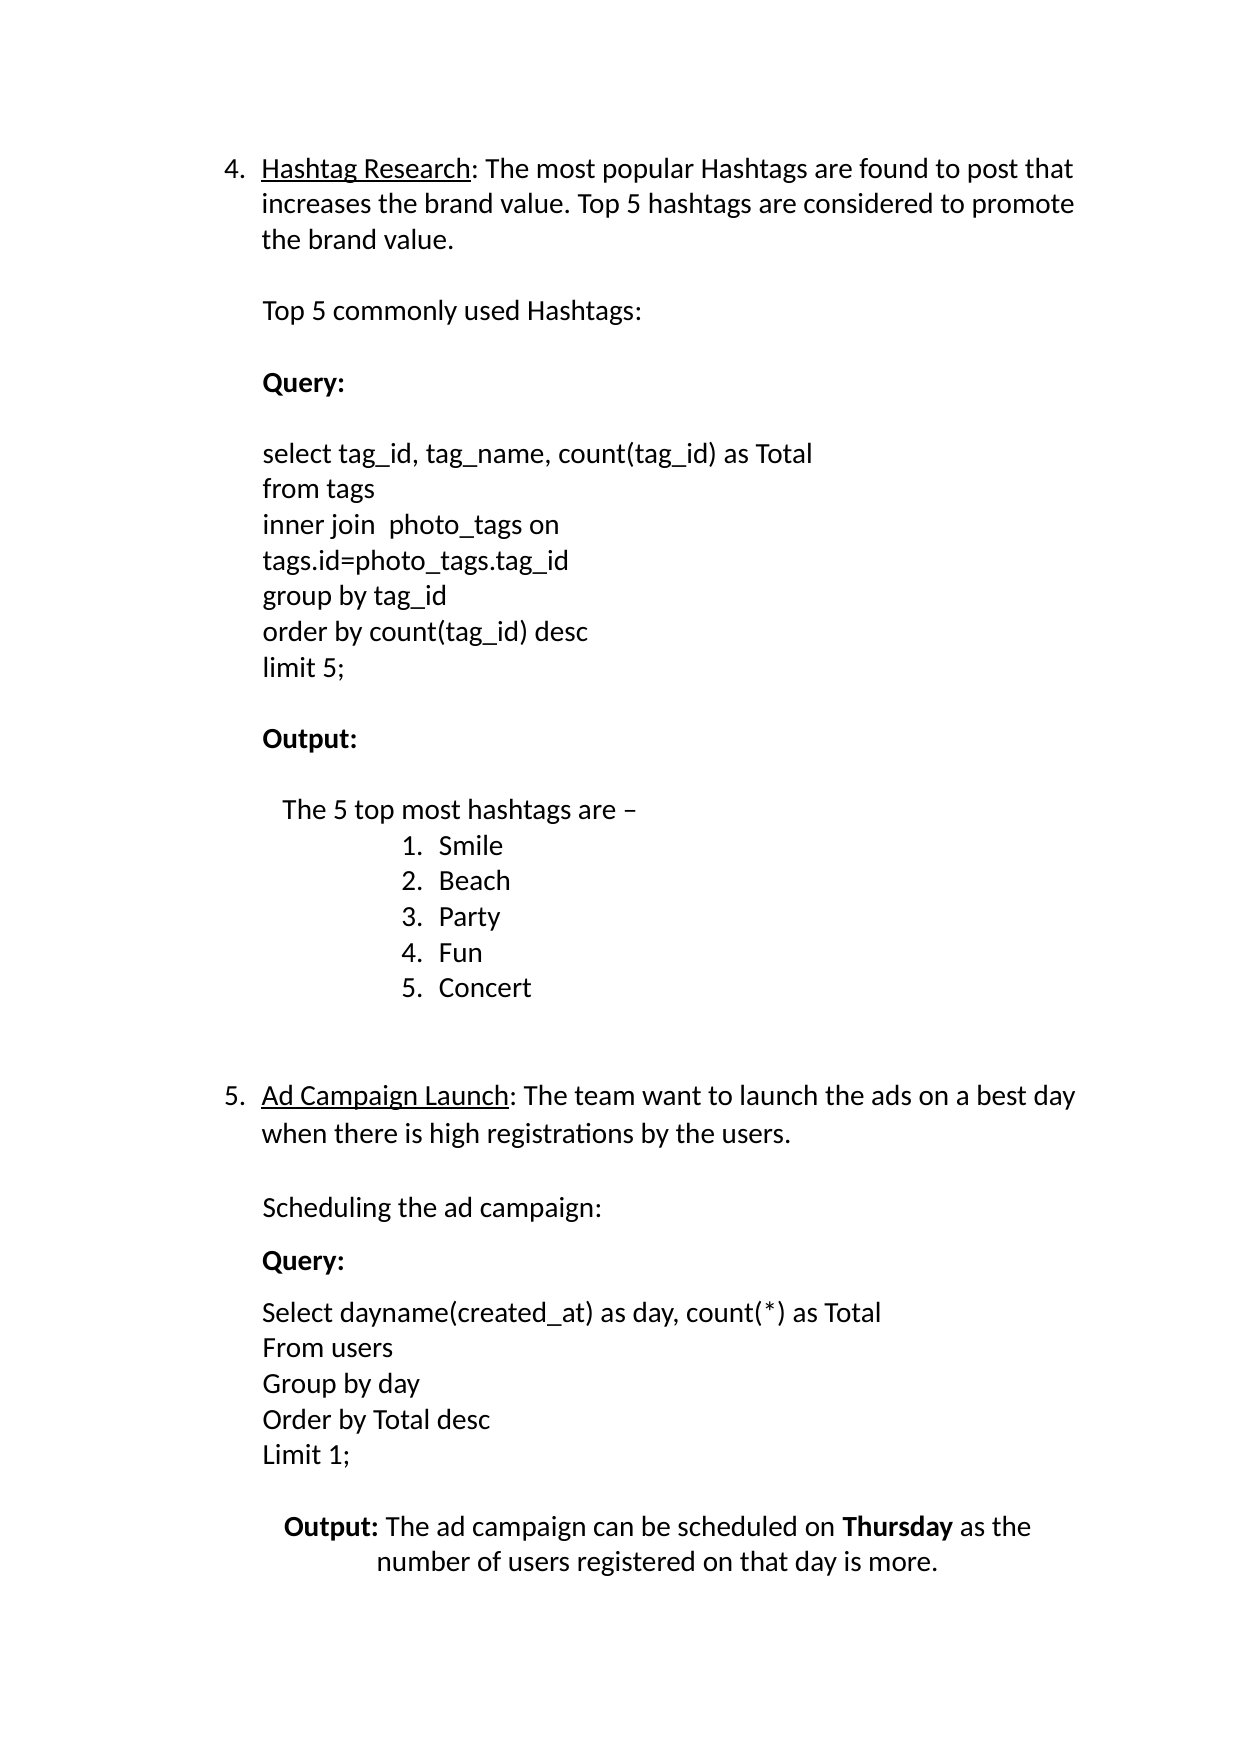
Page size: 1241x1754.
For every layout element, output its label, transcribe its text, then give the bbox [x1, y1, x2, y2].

list From users [262, 1329, 1090, 1365]
list Limit 1; [262, 1436, 1090, 1472]
list inner join photo_tags on [262, 506, 1090, 542]
list The 5 top most hashtags are – [262, 791, 1090, 827]
list limit 5; [262, 649, 1090, 684]
list Output: [262, 720, 1090, 756]
list Order by Total desc [262, 1401, 1090, 1436]
list order by count(tag_id) desc [262, 613, 1090, 649]
text Select dayname(created_at) as day, count(*) as Total [150, 1294, 1090, 1329]
list tags.id=photo_tags.tag_id [262, 542, 1090, 577]
list select tag_id, tag_name, count(tag_id) as Total [262, 435, 1090, 471]
list Hashtag Research: The most popular Hashtags are found to post that increases the brand value. Top 5 hashtags are considered to promote the brand value. [224, 150, 1090, 257]
list Group by day [262, 1365, 1090, 1401]
list Top 5 commonly used Hashtags: [262, 292, 1090, 328]
list Ad Campaign Launch: The team want to launch the ads on a best day when there is high registrations by the users. [224, 1077, 1090, 1151]
list Scheduling the ad campaign: [262, 1189, 1090, 1225]
list group by tag_id [262, 577, 1090, 613]
list Concert [401, 969, 1090, 1005]
list Smile [401, 827, 1090, 862]
list Beach [401, 862, 1090, 898]
list Party [401, 898, 1090, 934]
list Query: [262, 364, 1090, 399]
text Query: [150, 1242, 1090, 1277]
list from tags [262, 471, 1090, 506]
text Output: The ad campaign can be scheduled on Thursday as the number of users registered on that day is more. [225, 1508, 1090, 1579]
list Fun [401, 934, 1090, 969]
